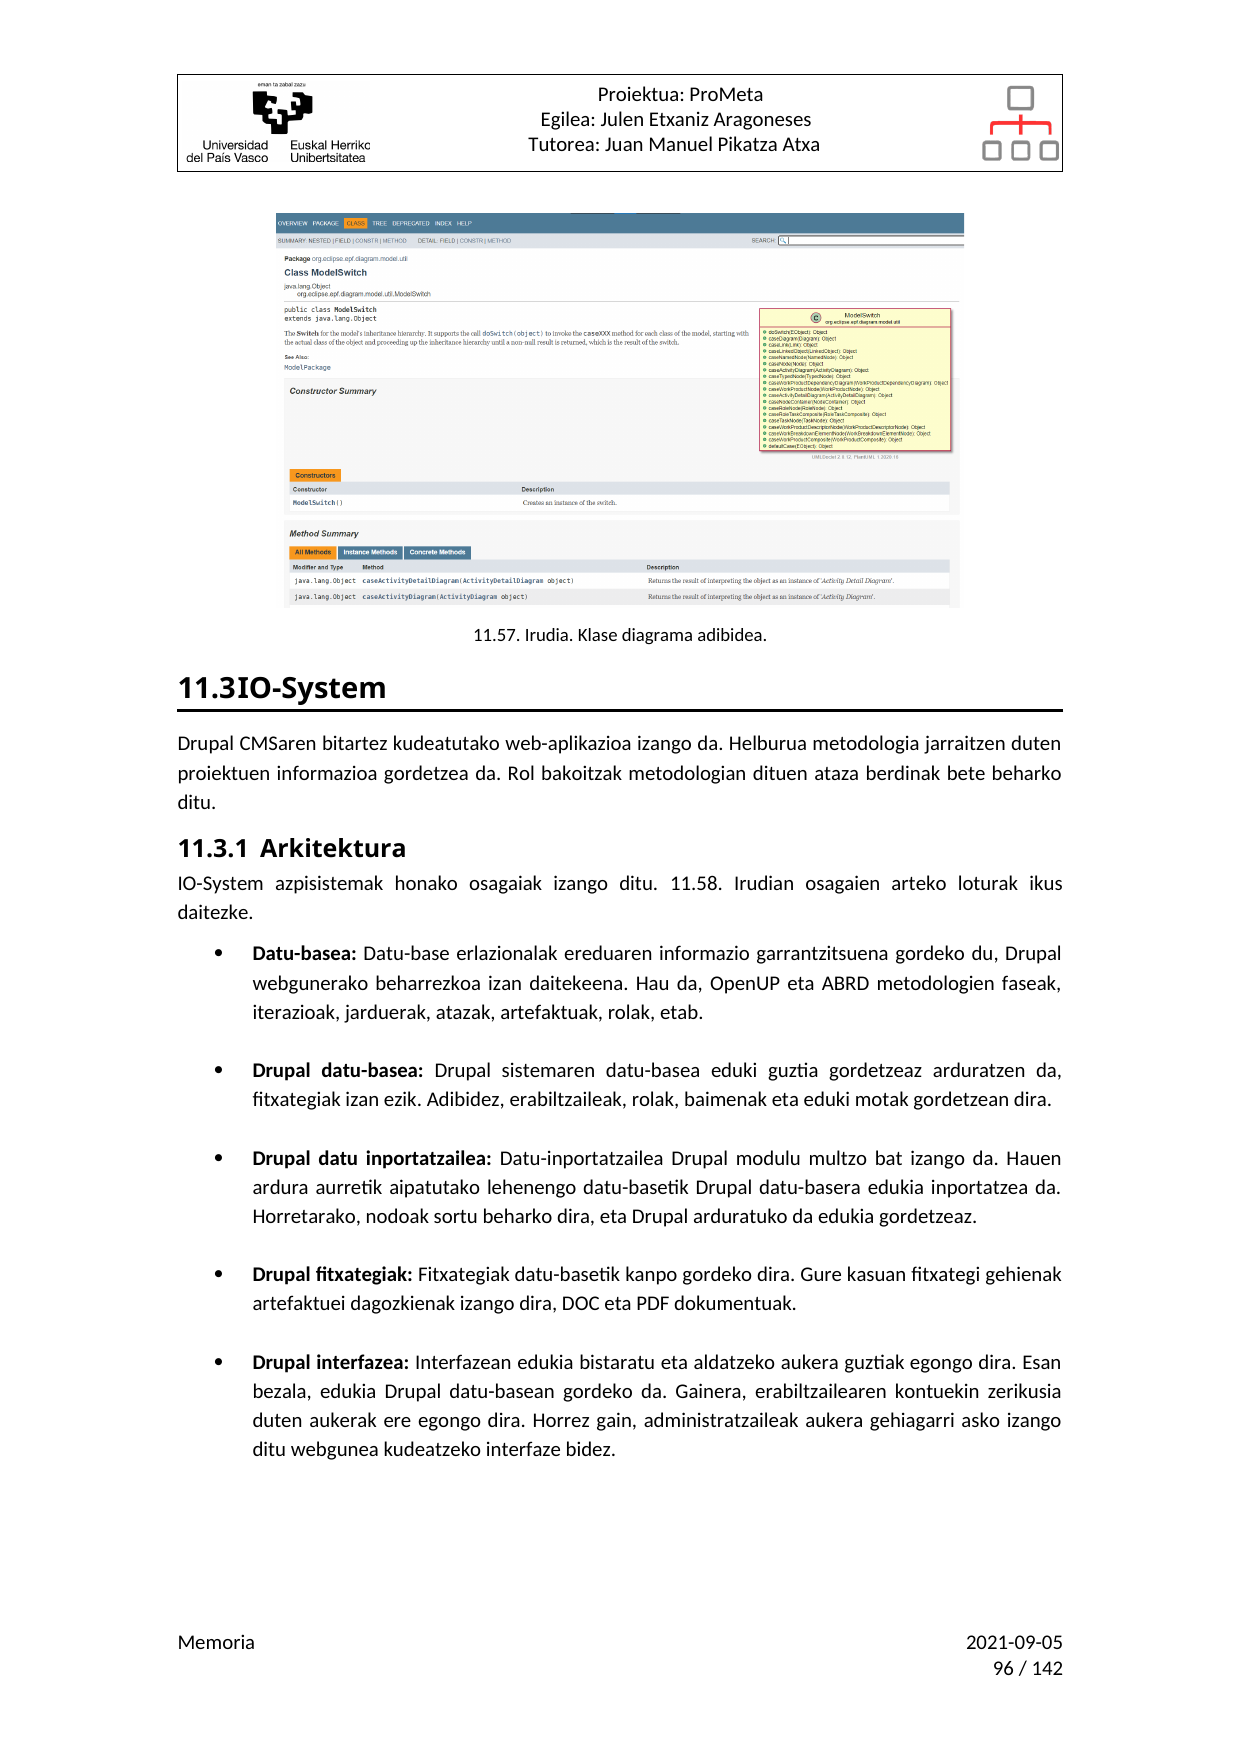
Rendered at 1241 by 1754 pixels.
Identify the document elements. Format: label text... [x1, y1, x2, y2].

picture [182, 81, 370, 162]
list Drupal fitxategiak: Fitxategiak datu-basetik kanpo gordeko dira. Gure kasuan fitxategi gehienak artefaktuei dagozkienak izango dira, DOC eta PDF dokumentuak. [215, 1261, 1063, 1316]
subtitle Arkitektura [177, 831, 1063, 865]
list Drupal datu inportatzailea: Datu-inportatzailea Drupal modulu multzo bat izango da. Hauen ardura aurretik aipatutako lehenengo datu-basetik Drupal datu-basera edukia inportatzea da. Horretarako, nodoak sortu beharko dira, eta Drupal arduratuko da edukia gordetzeaz. [215, 1145, 1063, 1228]
list Datu-basea: Datu-base erlazionalak ereduaren informazio garrantzitsuena gordeko du, Drupal webgunerako beharrezkoa izan daitekeena. Hau da, OpenUP eta ABRD metodologien faseak, iterazioak, jarduerak, atazak, artefaktuak, rolak, etab. [215, 941, 1063, 1024]
text Drupal CMSaren bitartez kudeatutako web-aplikazioa izango da. Helburua metodologia jarraitzen duten proiektuen informazioa gordetzea da. Rol bakoitzak metodologian dituen ataza berdinak bete beharko ditu. [177, 731, 1063, 814]
list Drupal interfazea: Interfazean edukia bistaratu eta aldatzeko aukera guztiak egongo dira. Esan bezala, edukia Drupal datu-basean gordeko da. Gainera, erabiltzailearen kontuekin zerikusia duten aukerak ere egongo dira. Horrez gain, administratzaileak aukera gehiagarri asko izango ditu webgunea kudeatzeko interfaze bidez. [215, 1349, 1063, 1462]
picture [276, 213, 965, 608]
list Drupal datu-basea: Drupal sistemaren datu-basea eduki guztia gordetzeaz arduratzen da, fitxategiak izan ezik. Adibidez, erabiltzaileak, rolak, baimenak eta eduki motak gordetzean dira. [215, 1057, 1063, 1112]
picture [978, 80, 1060, 162]
subtitle IO-System [177, 667, 1063, 709]
